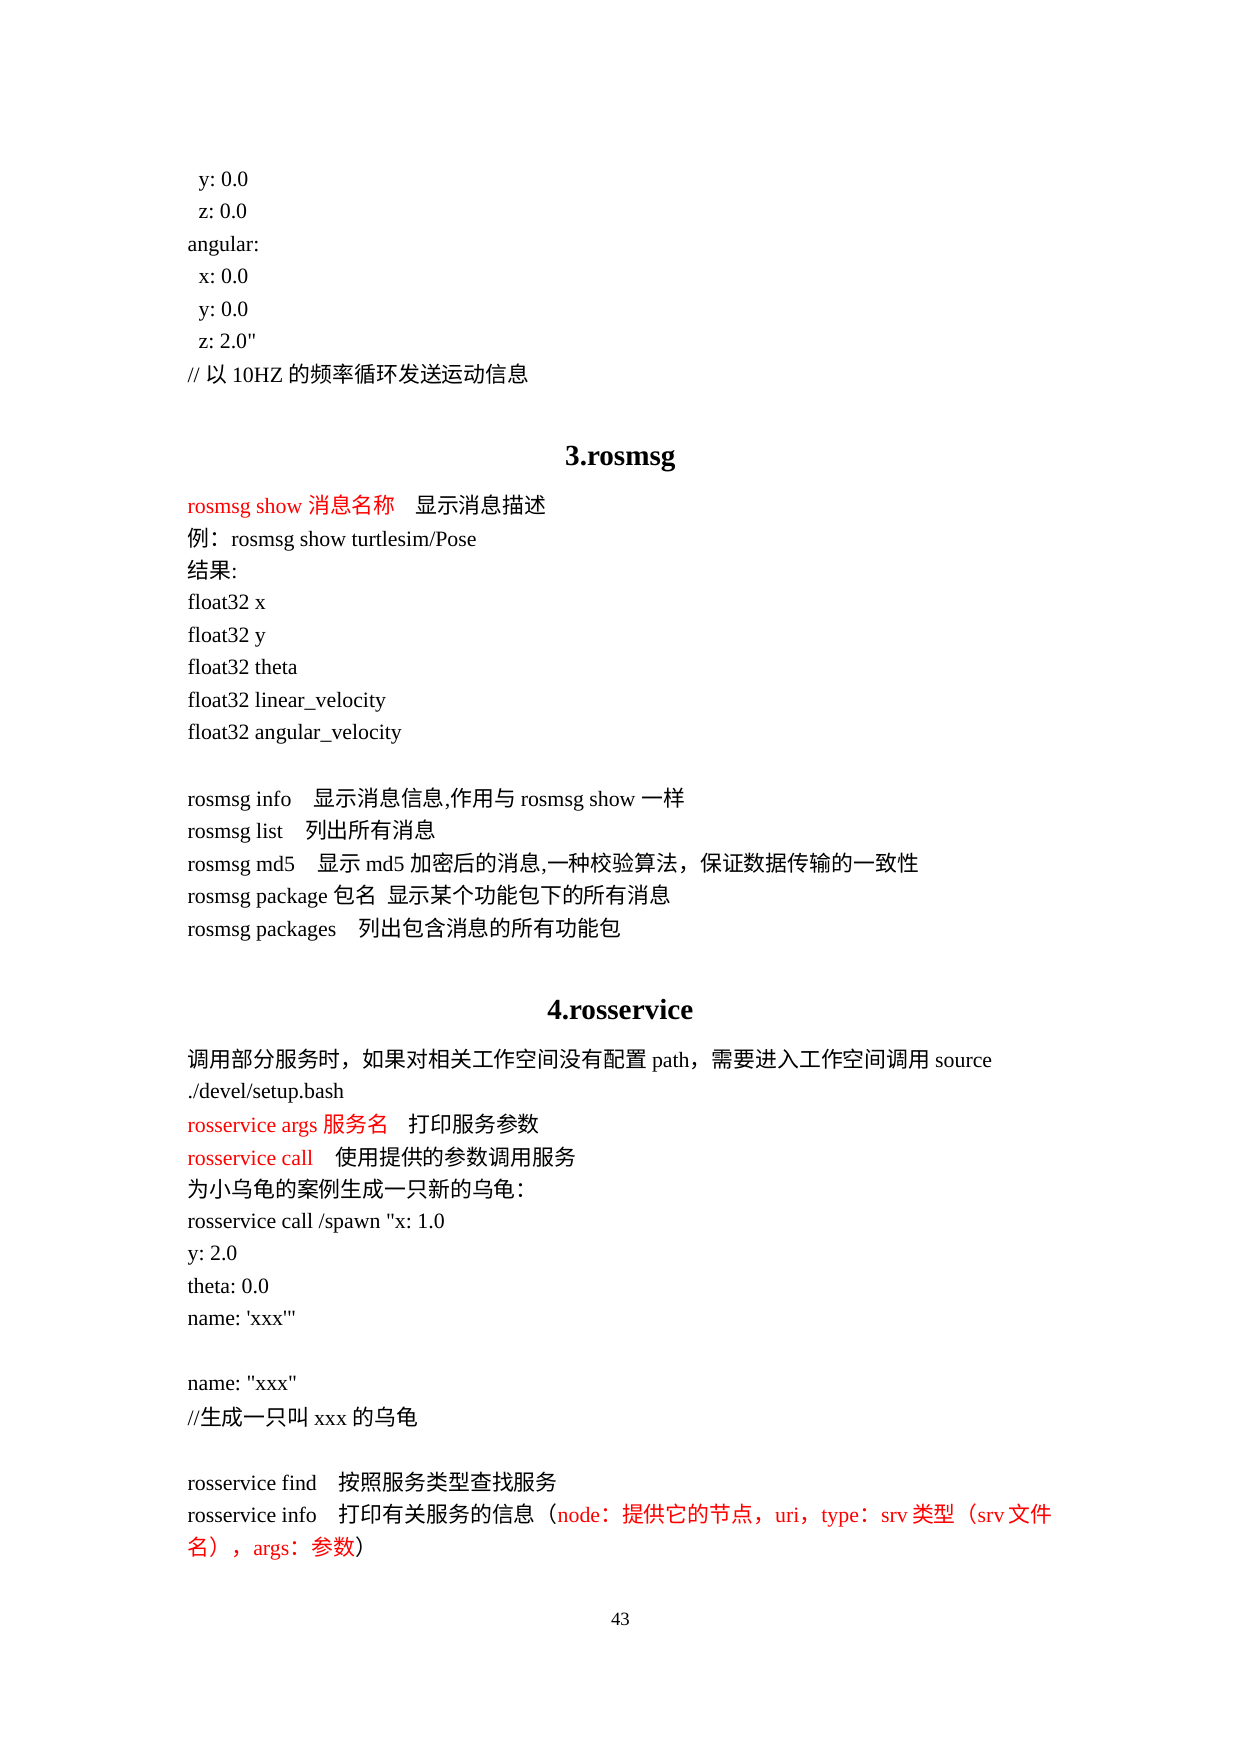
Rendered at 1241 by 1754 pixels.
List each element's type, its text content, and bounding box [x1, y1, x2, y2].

text float32 linear_velocity [187, 683, 1053, 716]
text float32 theta [187, 651, 1053, 683]
text 结果: [187, 553, 1053, 586]
subtitle 3.rosmsg [187, 438, 1053, 472]
text float32 angular_velocity [187, 716, 1053, 748]
text float32 y [187, 618, 1053, 651]
text rosservice args 服务名 打印服务参数 [187, 1107, 1053, 1139]
subtitle 4.rosservice [187, 992, 1053, 1025]
text rosmsg list 列出所有消息 [187, 813, 1053, 846]
text name: "xxx" [187, 1367, 1053, 1399]
text float32 x [187, 586, 1053, 618]
text z: 0.0 [187, 194, 1053, 227]
text rosmsg info 显示消息信息,作用与 rosmsg show 一样 [187, 781, 1053, 813]
text //生成一只叫 xxx 的乌龟 [187, 1399, 1053, 1432]
text y: 2.0 [187, 1237, 1053, 1269]
text y: 0.0 [187, 162, 1053, 194]
text rosservice info 打印有关服务的信息（node：提供它的节点，uri，type：srv类型（srv文件名），args：参数） [187, 1497, 1053, 1562]
text rosmsg show 消息名称 显示消息描述 [187, 488, 1053, 521]
text angular: [187, 227, 1053, 259]
text name: 'xxx'" [187, 1302, 1053, 1334]
text rosmsg md5 显示 md5 加密后的消息,一种校验算法，保证数据传输的一致性 [187, 846, 1053, 878]
text rosservice call 使用提供的参数调用服务 [187, 1139, 1053, 1172]
text rosservice call /spawn "x: 1.0 [187, 1204, 1053, 1237]
text 调用部分服务时，如果对相关工作空间没有配置 path，需要进入工作空间调用 source ./devel/setup.bash [187, 1042, 1053, 1107]
text // 以 10HZ 的频率循环发送运动信息 [187, 357, 1053, 389]
text rosmsg packages 列出包含消息的所有功能包 [187, 911, 1053, 943]
text rosmsg package 包名 显示某个功能包下的所有消息 [187, 878, 1053, 911]
text 为小乌龟的案例生成一只新的乌龟： [187, 1172, 1053, 1204]
text theta: 0.0 [187, 1269, 1053, 1302]
text y: 0.0 [187, 292, 1053, 324]
text 例：rosmsg show turtlesim/Pose [187, 521, 1053, 553]
text x: 0.0 [187, 259, 1053, 292]
text rosservice find 按照服务类型查找服务 [187, 1464, 1053, 1497]
text z: 2.0" [187, 324, 1053, 357]
